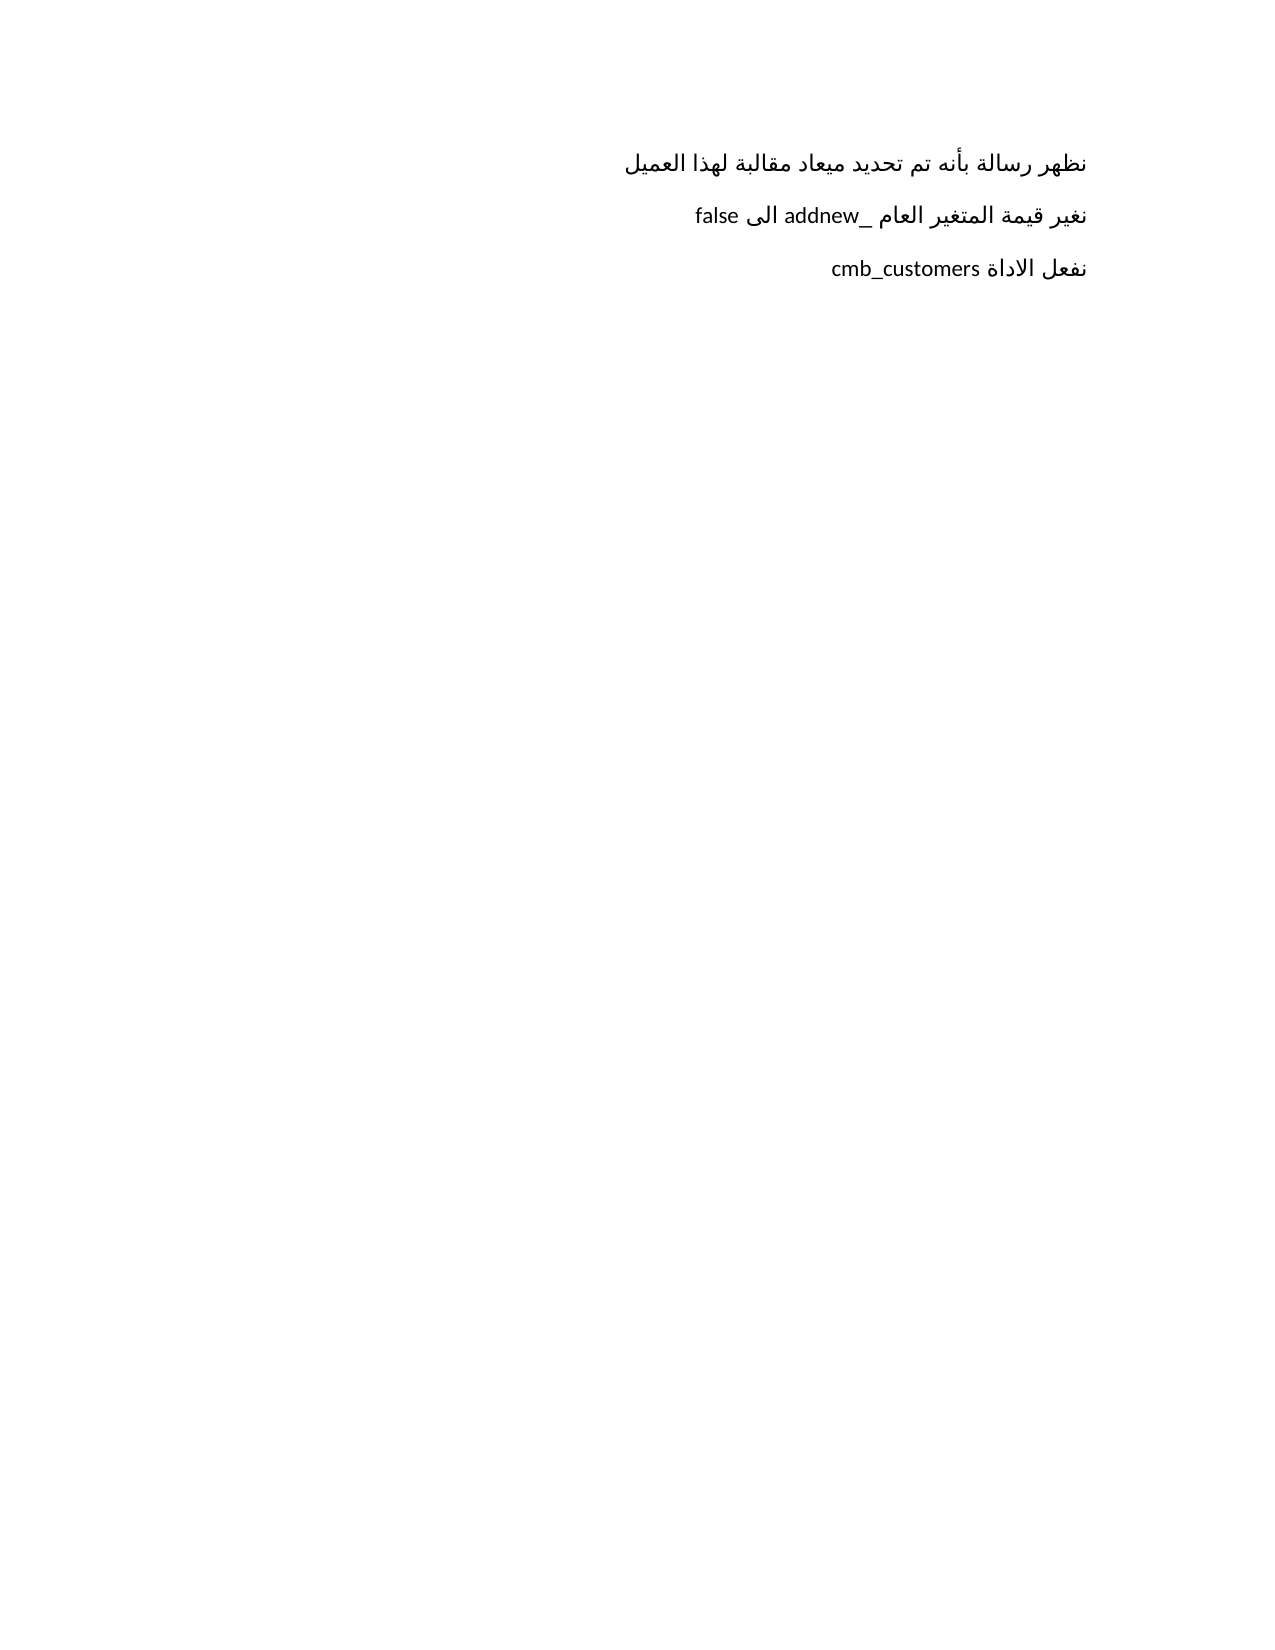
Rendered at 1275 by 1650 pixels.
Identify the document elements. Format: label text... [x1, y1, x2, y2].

text نفعل الاداة cmb_customers [187, 254, 1087, 282]
text نغير قيمة المتغير العام _addnew الى false [187, 201, 1087, 229]
text نظهر رسالة بأنه تم تحديد ميعاد مقالبة لهذا العميل [187, 150, 1087, 176]
